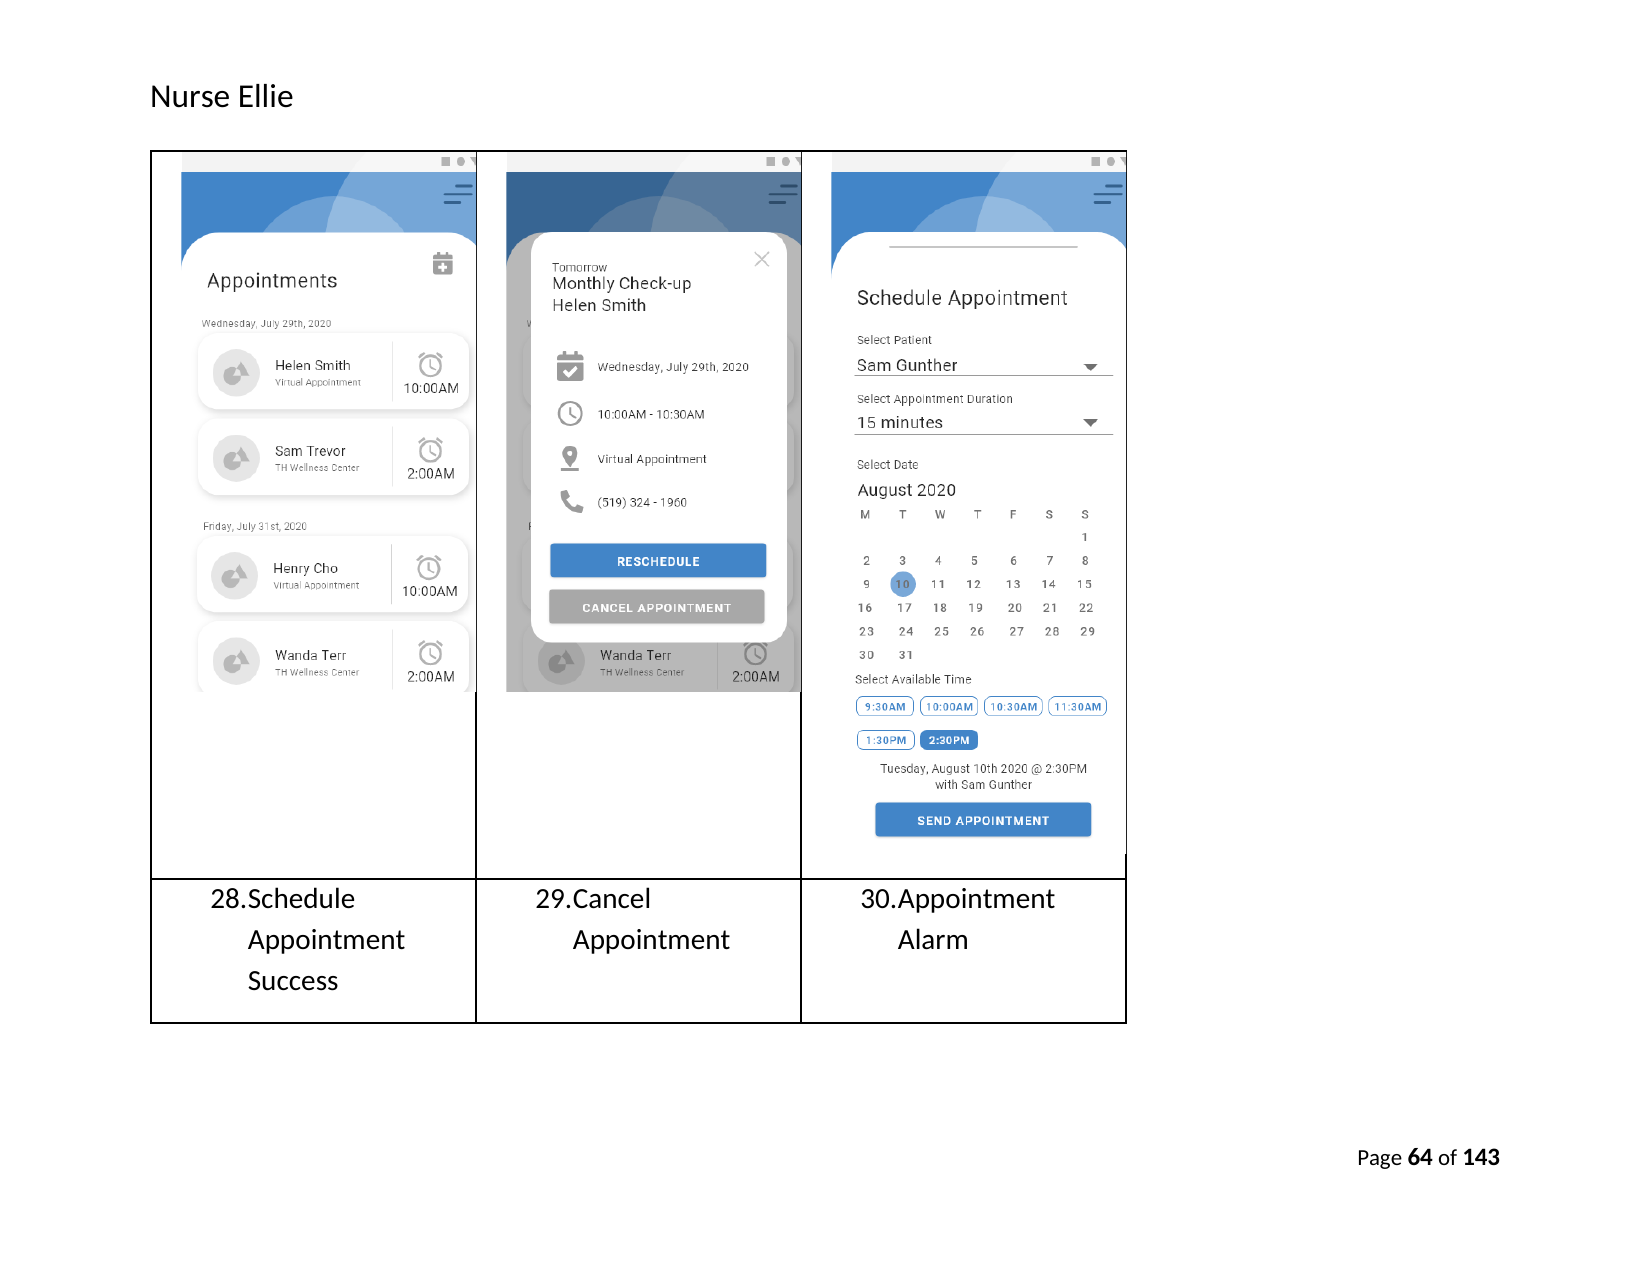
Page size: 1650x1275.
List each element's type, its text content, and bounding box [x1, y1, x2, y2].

table_cell Schedule Appointment Success [152, 880, 475, 1022]
table_cell [477, 152, 800, 878]
table_cell [152, 152, 475, 878]
table_cell [802, 152, 1125, 878]
table_cell Cancel Appointment [477, 880, 800, 1022]
table_cell Appointment Alarm [802, 880, 1125, 1022]
